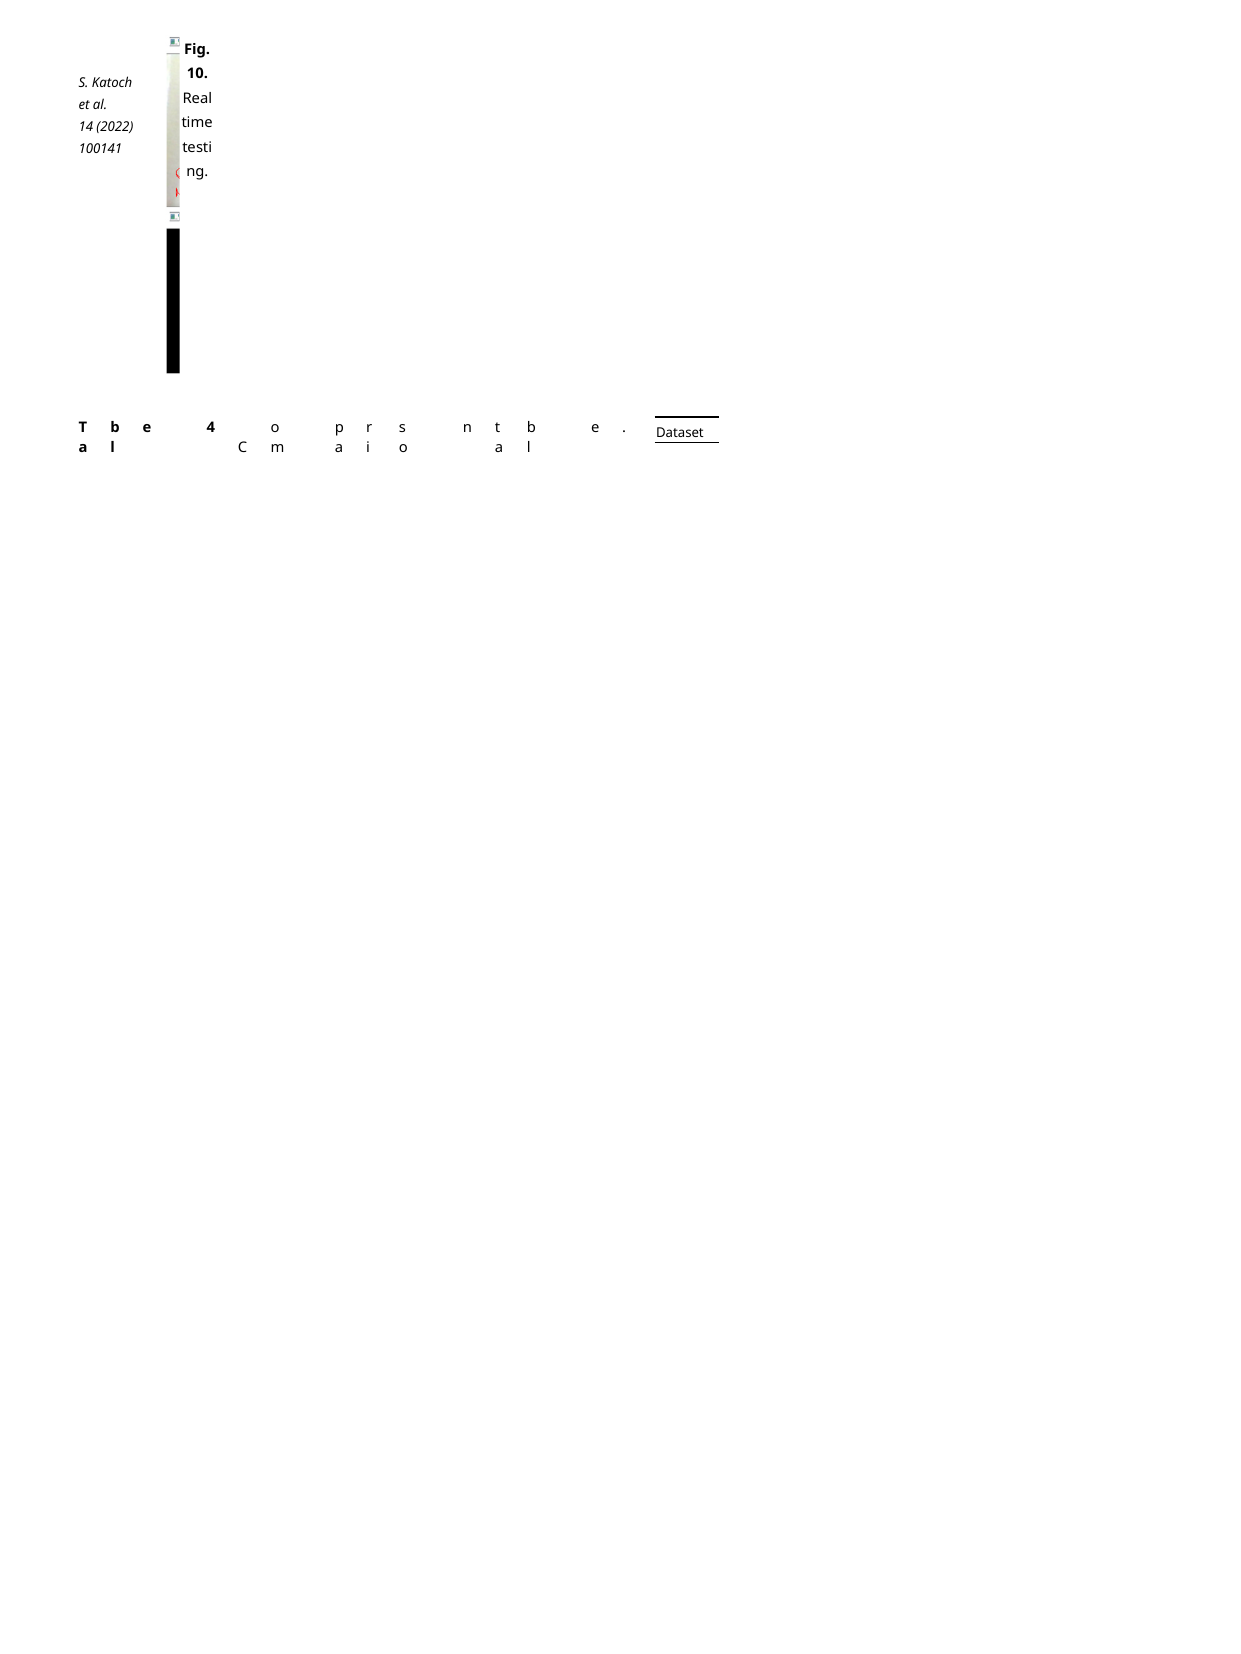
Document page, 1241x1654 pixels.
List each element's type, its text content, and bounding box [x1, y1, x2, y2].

text Fig. 10. Real time testing. [180, 35, 214, 181]
table_header Dataset [655, 418, 718, 442]
picture [165, 35, 180, 375]
text S. Katoch et al. Array 14 (2022) 100141 [78, 70, 146, 157]
